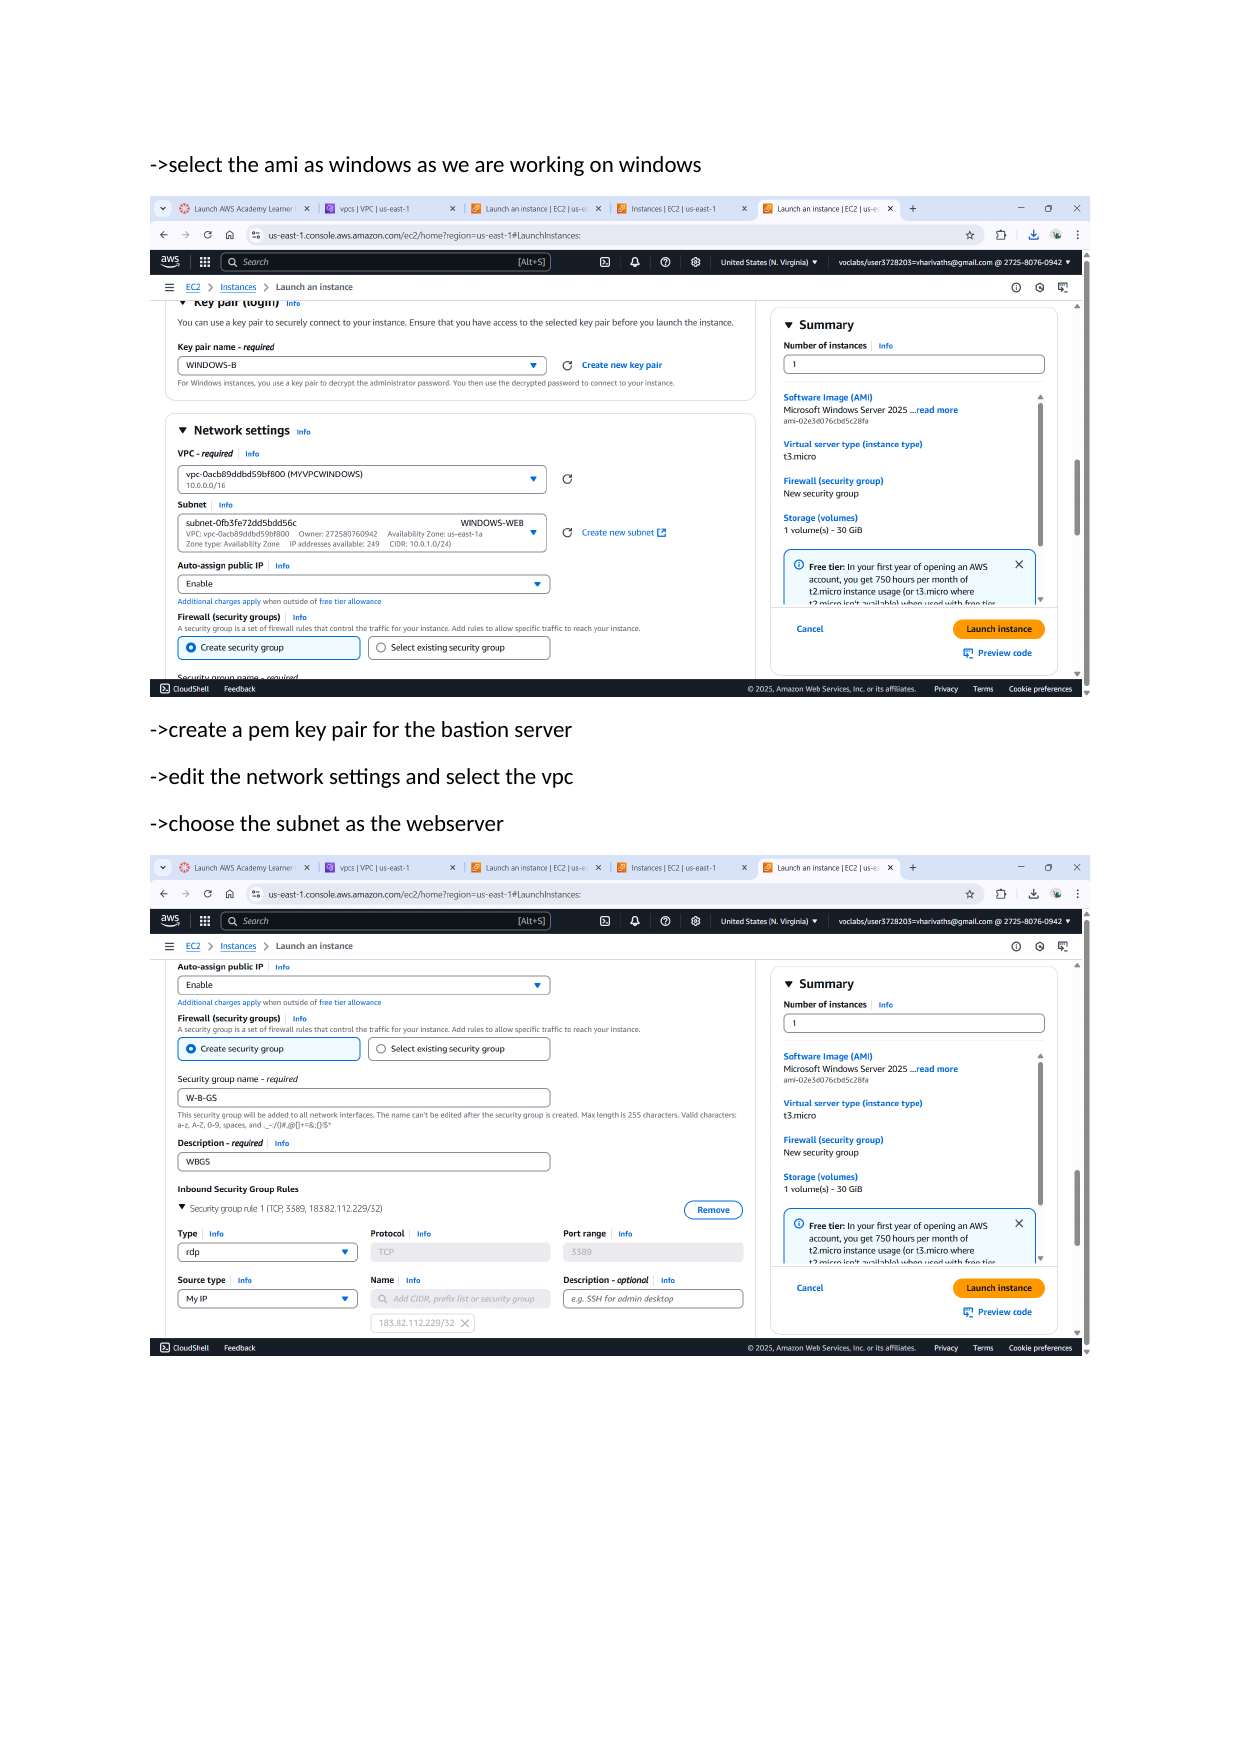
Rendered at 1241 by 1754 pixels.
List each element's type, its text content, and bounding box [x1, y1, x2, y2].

text ->choose the subnet as the webserver [150, 809, 1090, 837]
picture [150, 855, 1091, 1356]
text ->edit the network settings and select the vpc [150, 762, 1090, 790]
text ->create a pem key pair for the bastion server [150, 715, 1090, 743]
picture [150, 196, 1091, 697]
text ->select the ami as windows as we are working on windows [150, 150, 1090, 178]
